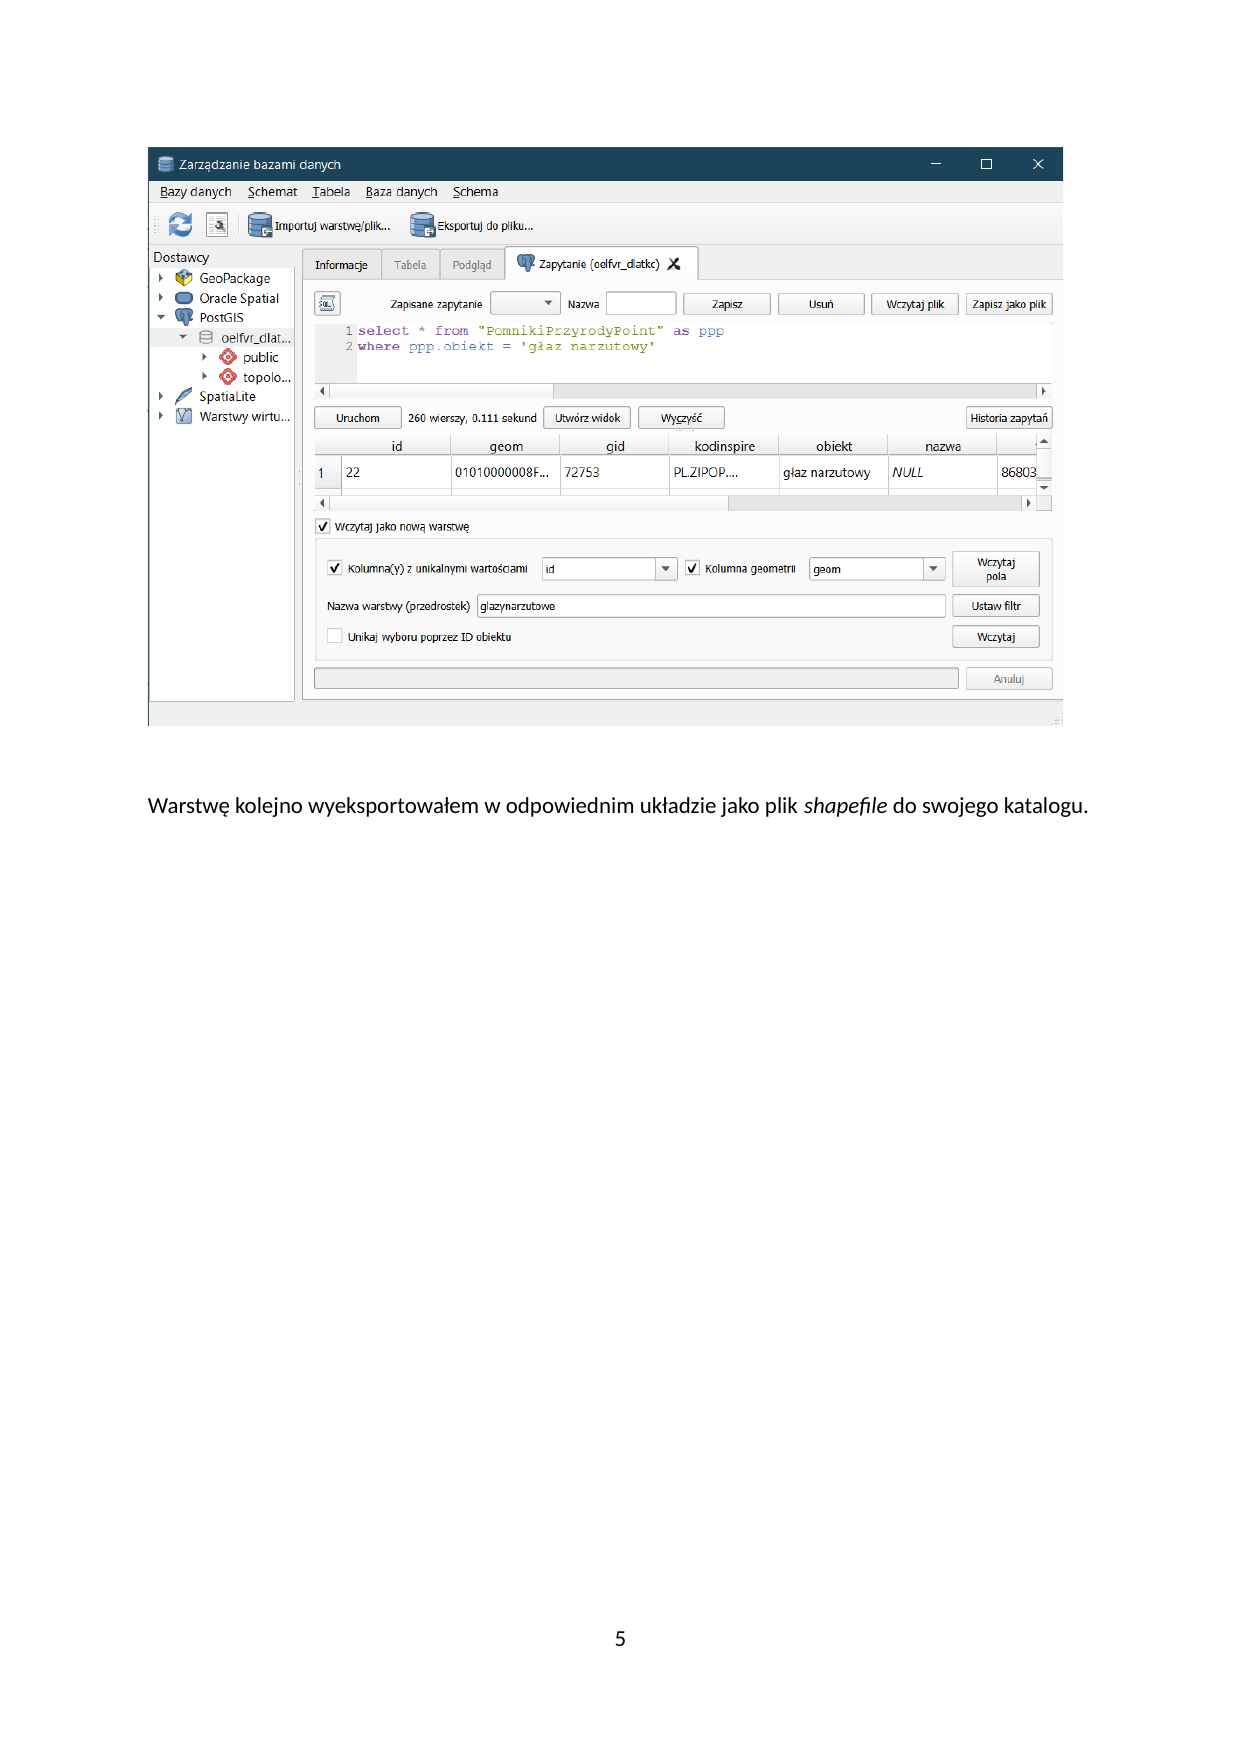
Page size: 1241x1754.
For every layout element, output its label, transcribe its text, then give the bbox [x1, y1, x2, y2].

text Warstwę kolejno wyeksportowałem w odpowiednim układzie jako plik shapefile do swojego katalogu. [148, 791, 1092, 819]
picture [147, 147, 1064, 726]
